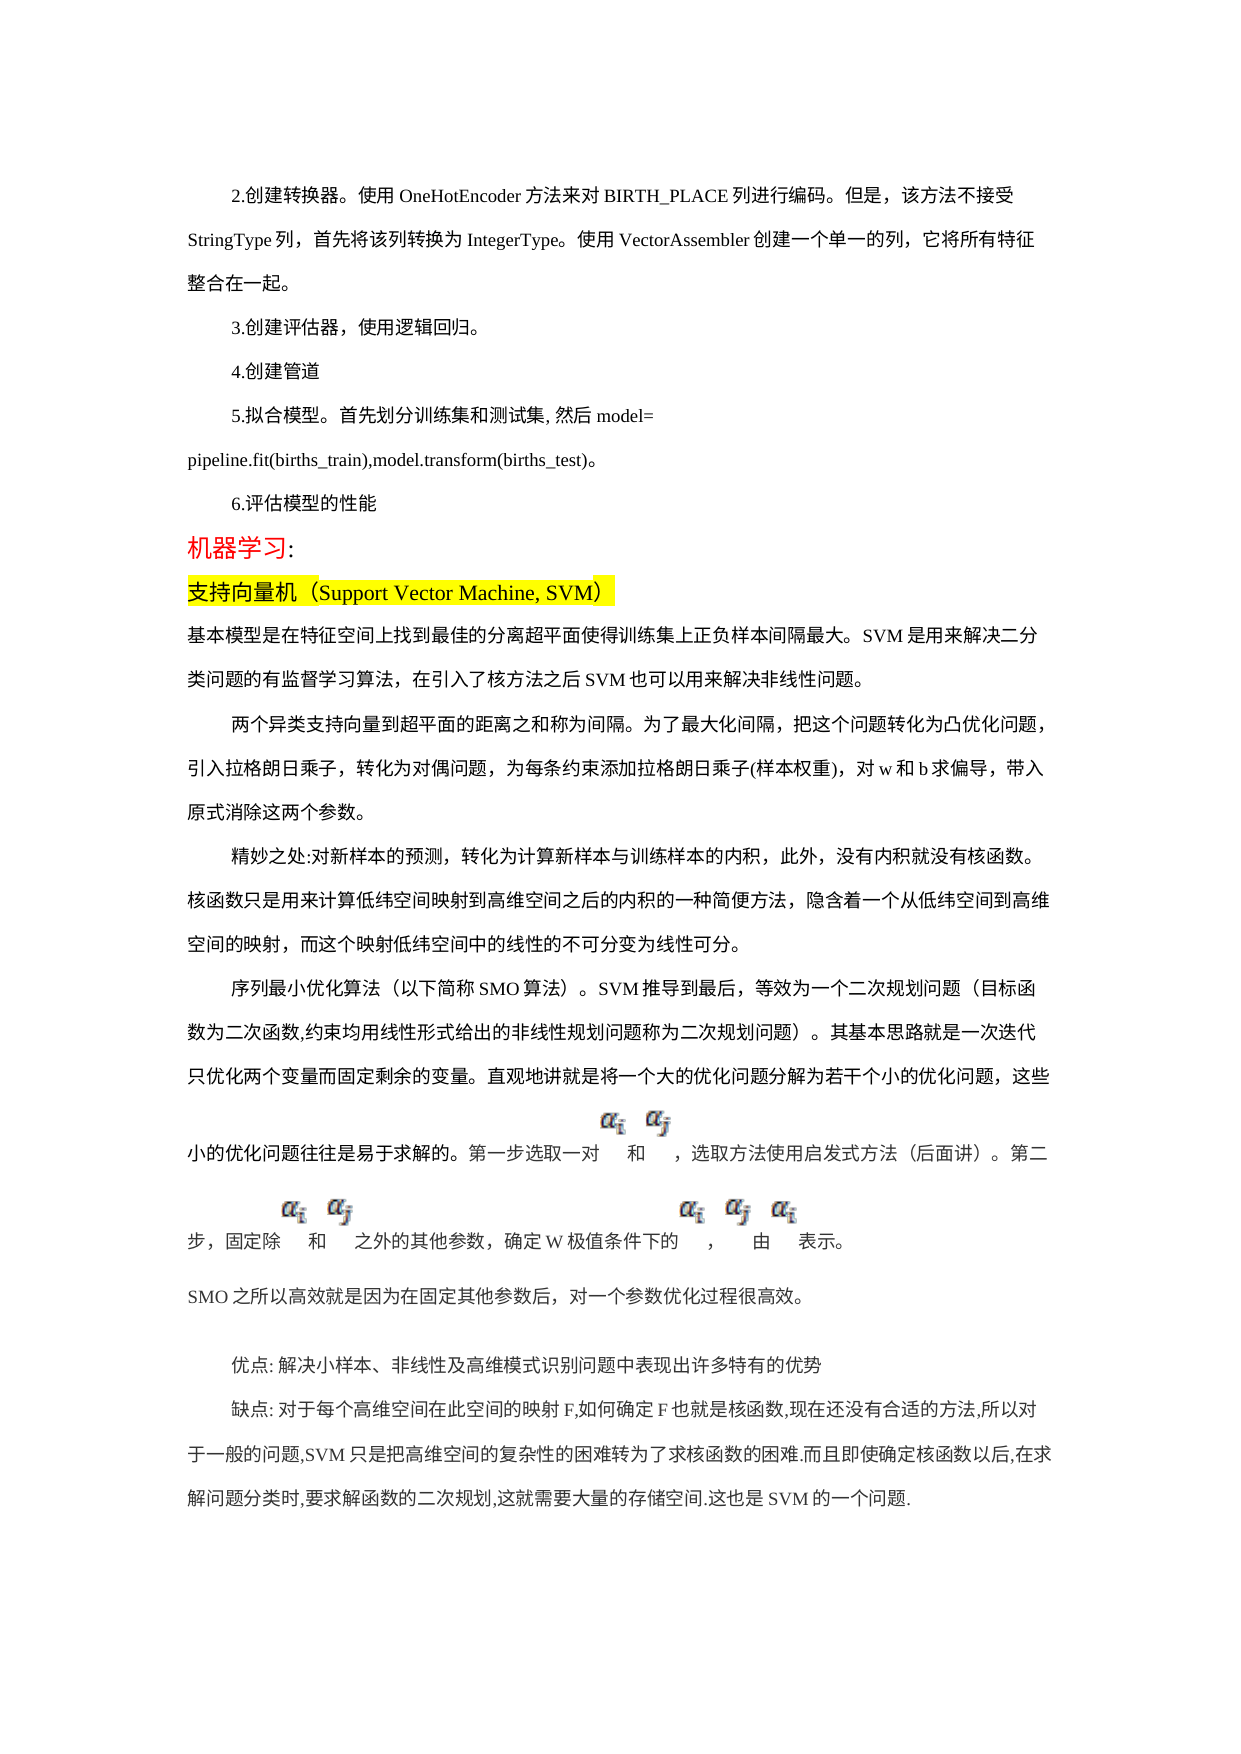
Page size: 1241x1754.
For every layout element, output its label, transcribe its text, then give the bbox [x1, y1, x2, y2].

text 序列最小优化算法（以下简称SMO算法）。SVM推导到最后，等效为一个二次规划问题（目标函数为二次函数,约束均用线性形式给出的非线性规划问题称为二次规划问题）。其基本思路就是一次迭代只优化两个变量而固定剩余的变量。直观地讲就是将一个大的优化问题分解为若干个小的优化问题，这些小的优化问题往往是易于求解的。第一步选取一对和，选取方法使用启发式方法（后面讲）。第二步，固定除和之外的其他参数，确定W极值条件下的，由表示。 [187, 965, 1053, 1273]
text 优点: 解决小样本、非线性及高维模式识别问题中表现出许多特有的优势 [187, 1343, 1053, 1387]
text 3.创建评估器，使用逻辑回归。 [187, 304, 1053, 348]
text 基本模型是在特征空间上找到最佳的分离超平面使得训练集上正负样本间隔最大。SVM是用来解决二分类问题的有监督学习算法，在引入了核方法之后SVM也可以用来解决非线性问题。 [187, 613, 1053, 701]
picture [771, 1185, 799, 1230]
text 6.评估模型的性能 [187, 480, 1053, 524]
text 4.创建管道 [187, 348, 1053, 392]
text 两个异类支持向量到超平面的距离之和称为间隔。为了最大化间隔，把这个问题转化为凸优化问题，引入拉格朗日乘子，转化为对偶问题，为每条约束添加拉格朗日乘子(样本权重)，对w和b求偏导，带入原式消除这两个参数。 [187, 701, 1053, 833]
text 精妙之处:对新样本的预测，转化为计算新样本与训练样本的内积，此外，没有内积就没有核函数。核函数只是用来计算低纬空间映射到高维空间之后的内积的一种简便方法，隐含着一个从低纬空间到高维空间的映射，而这个映射低纬空间中的线性的不可分变为线性可分。 [187, 833, 1053, 965]
text 支持向量机（Support Vector Machine, SVM） [187, 568, 1053, 613]
picture [327, 1185, 355, 1230]
picture [679, 1185, 707, 1230]
picture [281, 1185, 309, 1230]
picture [645, 1097, 673, 1141]
text SMO之所以高效就是因为在固定其他参数后，对一个参数优化过程很高效。 [187, 1273, 1053, 1318]
picture [600, 1097, 628, 1141]
text 机器学习: [187, 524, 1053, 568]
text 5.拟合模型。首先划分训练集和测试集, 然后 model= pipeline.fit(births_train),model.transform(births_test)。 [187, 392, 1053, 480]
picture [725, 1185, 753, 1230]
text 2.创建转换器。使用OneHotEncoder方法来对BIRTH_PLACE列进行编码。但是，该方法不接受StringType列，首先将该列转换为IntegerType。使用VectorAssembler创建一个单一的列，它将所有特征整合在一起。 [187, 172, 1053, 304]
text 缺点: 对于每个高维空间在此空间的映射F,如何确定F也就是核函数,现在还没有合适的方法,所以对于一般的问题,SVM只是把高维空间的复杂性的困难转为了求核函数的困难.而且即使确定核函数以后,在求解问题分类时,要求解函数的二次规划,这就需要大量的存储空间.这也是SVM的一个问题. [187, 1387, 1053, 1519]
